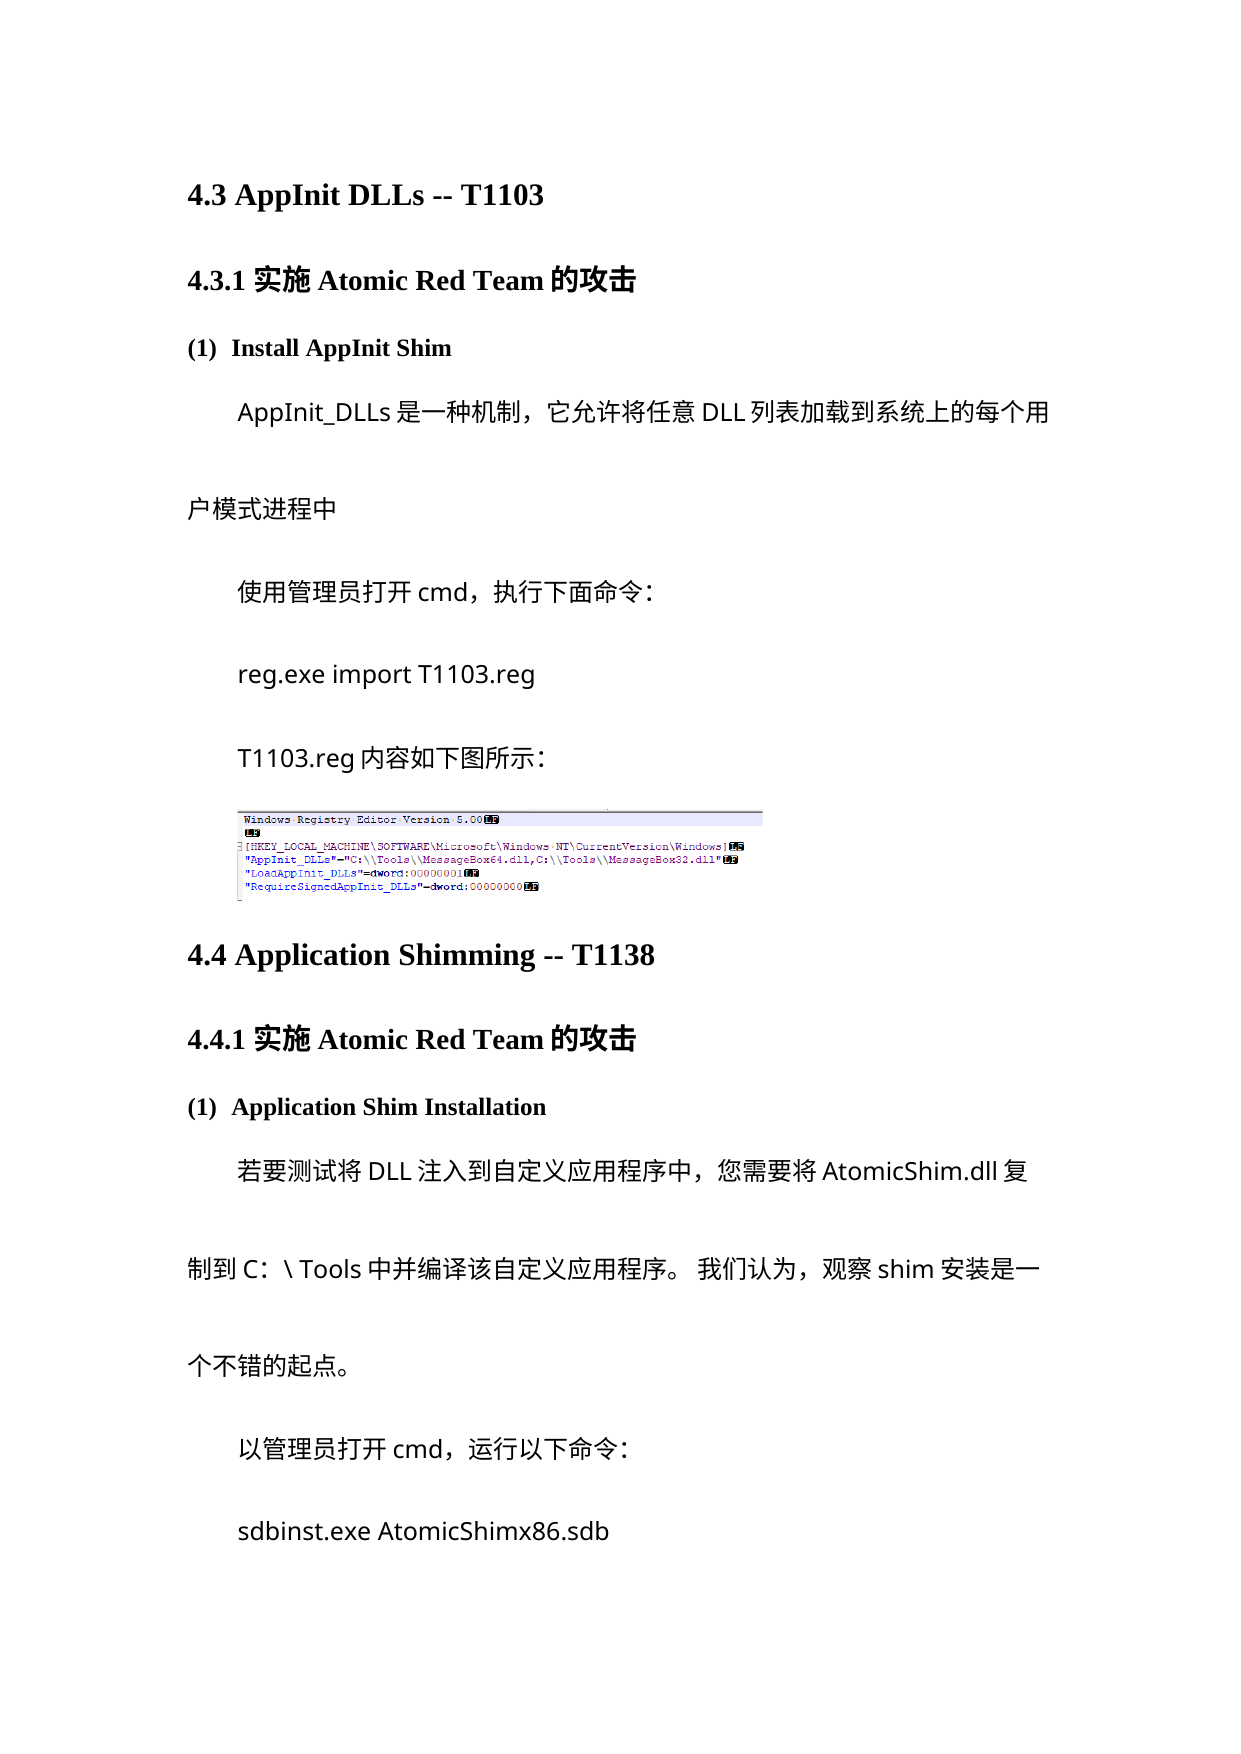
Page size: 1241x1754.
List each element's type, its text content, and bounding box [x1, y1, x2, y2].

subtitle Install AppInit Shim [187, 331, 1053, 363]
text reg.exe import T1103.reg [187, 642, 1053, 707]
subtitle 实施Atomic Red Team的攻击 [187, 1004, 1053, 1069]
picture [237, 809, 763, 902]
subtitle 实施Atomic Red Team的攻击 [187, 245, 1053, 310]
text 若要测试将DLL注入到自定义应用程序中，您需要将AtomicShim.dll复制到C：\ Tools中并编译该自定义应用程序。 我们认为，观察shim安装是一个不错的起点。 [187, 1137, 1053, 1397]
text sdbinst.exe AtomicShimx86.sdb [187, 1498, 1053, 1563]
subtitle Application Shimming -- T1138 [187, 921, 1053, 986]
subtitle AppInit DLLs -- T1103 [187, 162, 1053, 227]
subtitle Application Shim Installation [187, 1090, 1053, 1123]
text AppInit_DLLs是一种机制，它允许将任意DLL列表加载到系统上的每个用户模式进程中 [187, 378, 1053, 540]
text 以管理员打开cmd，运行以下命令： [187, 1415, 1053, 1480]
text T1103.reg内容如下图所示： [187, 724, 1053, 789]
text 使用管理员打开cmd，执行下面命令： [187, 558, 1053, 623]
